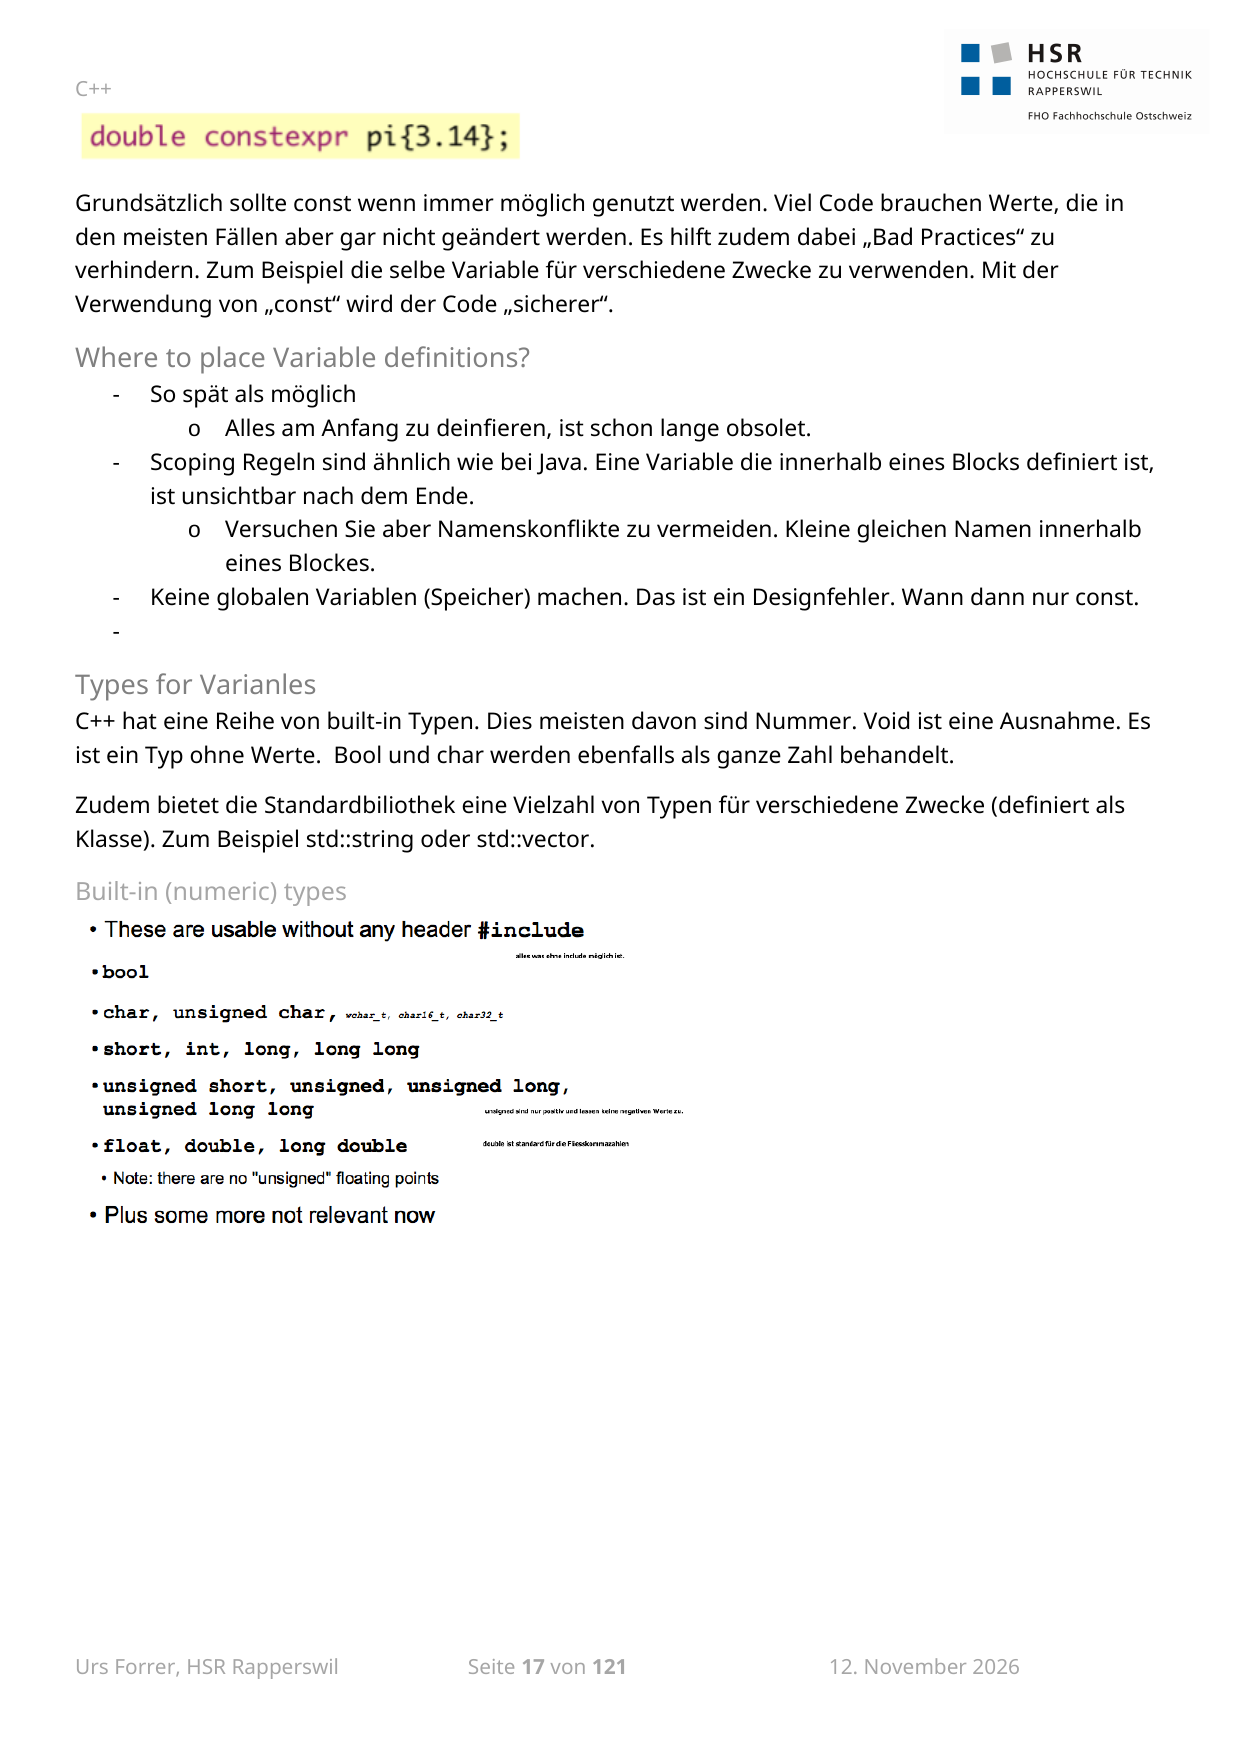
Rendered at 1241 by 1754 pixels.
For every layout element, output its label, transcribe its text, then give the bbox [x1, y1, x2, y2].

list Alles am Anfang zu deinfieren, ist schon lange obsolet. [187, 412, 1165, 443]
subtitle Built-in (numeric) types [75, 873, 1165, 907]
list So spät als möglich [112, 378, 1165, 409]
list Versuchen Sie aber Namenskonflikte zu vermeiden. Kleine gleichen Namen innerhalb eines Blockes. [187, 513, 1165, 578]
picture [943, 29, 1210, 134]
list Keine globalen Variablen (Speicher) machen. Das ist ein Designfehler. Wann dann nur const. [112, 581, 1165, 612]
picture [75, 910, 703, 1241]
picture [75, 102, 534, 168]
list Scoping Regeln sind ähnlich wie bei Java. Eine Variable die innerhalb eines Blocks definiert ist, ist unsichtbar nach dem Ende. [112, 446, 1165, 511]
text Zudem bietet die Standardbiliothek eine Vielzahl von Typen für verschiedene Zwecke (definiert als Klasse). Zum Beispiel std::string oder std::vector. [75, 789, 1165, 854]
subtitle Types for Varianles [75, 665, 1165, 702]
text C++ hat eine Reihe von built-in Typen. Dies meisten davon sind Nummer. Void ist eine Ausnahme. Es ist ein Typ ohne Werte. Bool und char werden ebenfalls als ganze Zahl behandelt. [75, 705, 1165, 770]
subtitle Where to place Variable definitions? [75, 338, 1165, 375]
text Grundsätzlich sollte const wenn immer möglich genutzt werden. Viel Code brauchen Werte, die in den meisten Fällen aber gar nicht geändert werden. Es hilft zudem dabei „Bad Practices“ zu verhindern. Zum Beispiel die selbe Variable für verschiedene Zwecke zu verwenden. Mit der Verwendung von „const“ wird der Code „sicherer“. [75, 187, 1165, 319]
